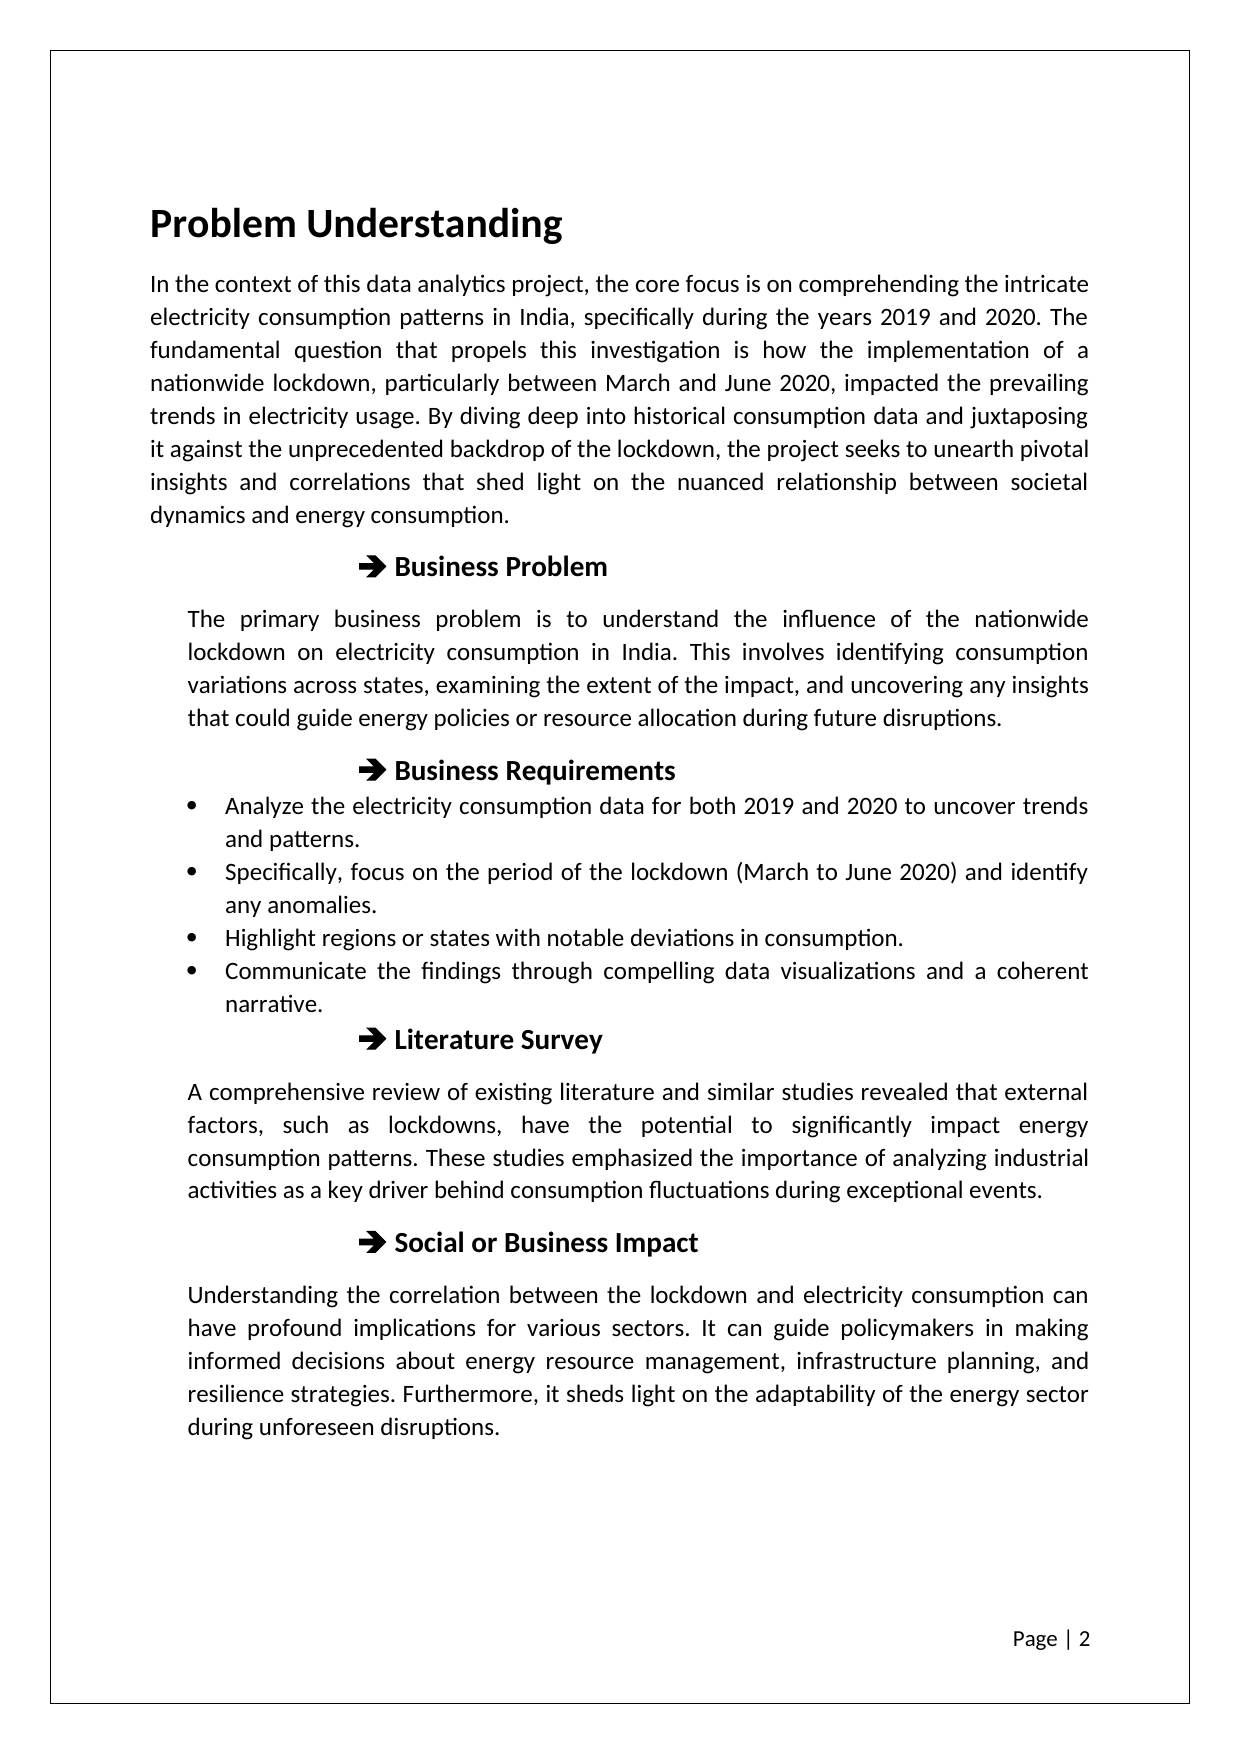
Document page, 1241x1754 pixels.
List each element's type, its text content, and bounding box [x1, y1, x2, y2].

list Analyze the electricity consumption data for both 2019 and 2020 to uncover trends and patterns. [187, 790, 1090, 854]
list Business Requirements [357, 752, 1090, 787]
text The primary business problem is to understand the influence of the nationwide lockdown on electricity consumption in India. This involves identifying consumption variations across states, examining the extent of the impact, and uncovering any insights that could guide energy policies or resource allocation during future disruptions. [187, 603, 1090, 733]
list Specifically, focus on the period of the lockdown (March to June 2020) and identify any anomalies. [187, 856, 1090, 919]
text A comprehensive review of existing literature and similar studies revealed that external factors, such as lockdowns, have the potential to significantly impact energy consumption patterns. These studies emphasized the importance of analyzing industrial activities as a key driver behind consumption fluctuations during exceptional events. [187, 1076, 1090, 1205]
text Problem Understanding [150, 197, 1090, 248]
text In the context of this data analytics project, the core focus is on comprehending the intricate electricity consumption patterns in India, specifically during the years 2019 and 2020. The fundamental question that propels this investigation is how the implementation of a nationwide lockdown, particularly between March and June 2020, impacted the prevailing trends in electricity usage. By diving deep into historical consumption data and juxtaposing it against the unprecedented backdrop of the lockdown, the project seeks to unearth pivotal insights and correlations that shed light on the nuanced relationship between societal dynamics and energy consumption. [150, 268, 1090, 529]
list Business Problem [357, 548, 1090, 584]
list Social or Business Impact [357, 1224, 1090, 1260]
list Literature Survey [357, 1021, 1090, 1056]
text Understanding the correlation between the lockdown and electricity consumption can have profound implications for various sectors. It can guide policymakers in making informed decisions about energy resource management, infrastructure planning, and resilience strategies. Furthermore, it sheds light on the adaptability of the energy sector during unforeseen disruptions. [187, 1279, 1090, 1441]
list Highlight regions or states with notable deviations in consumption. [187, 922, 1090, 952]
list Communicate the findings through compelling data visualizations and a coherent narrative. [187, 955, 1090, 1018]
